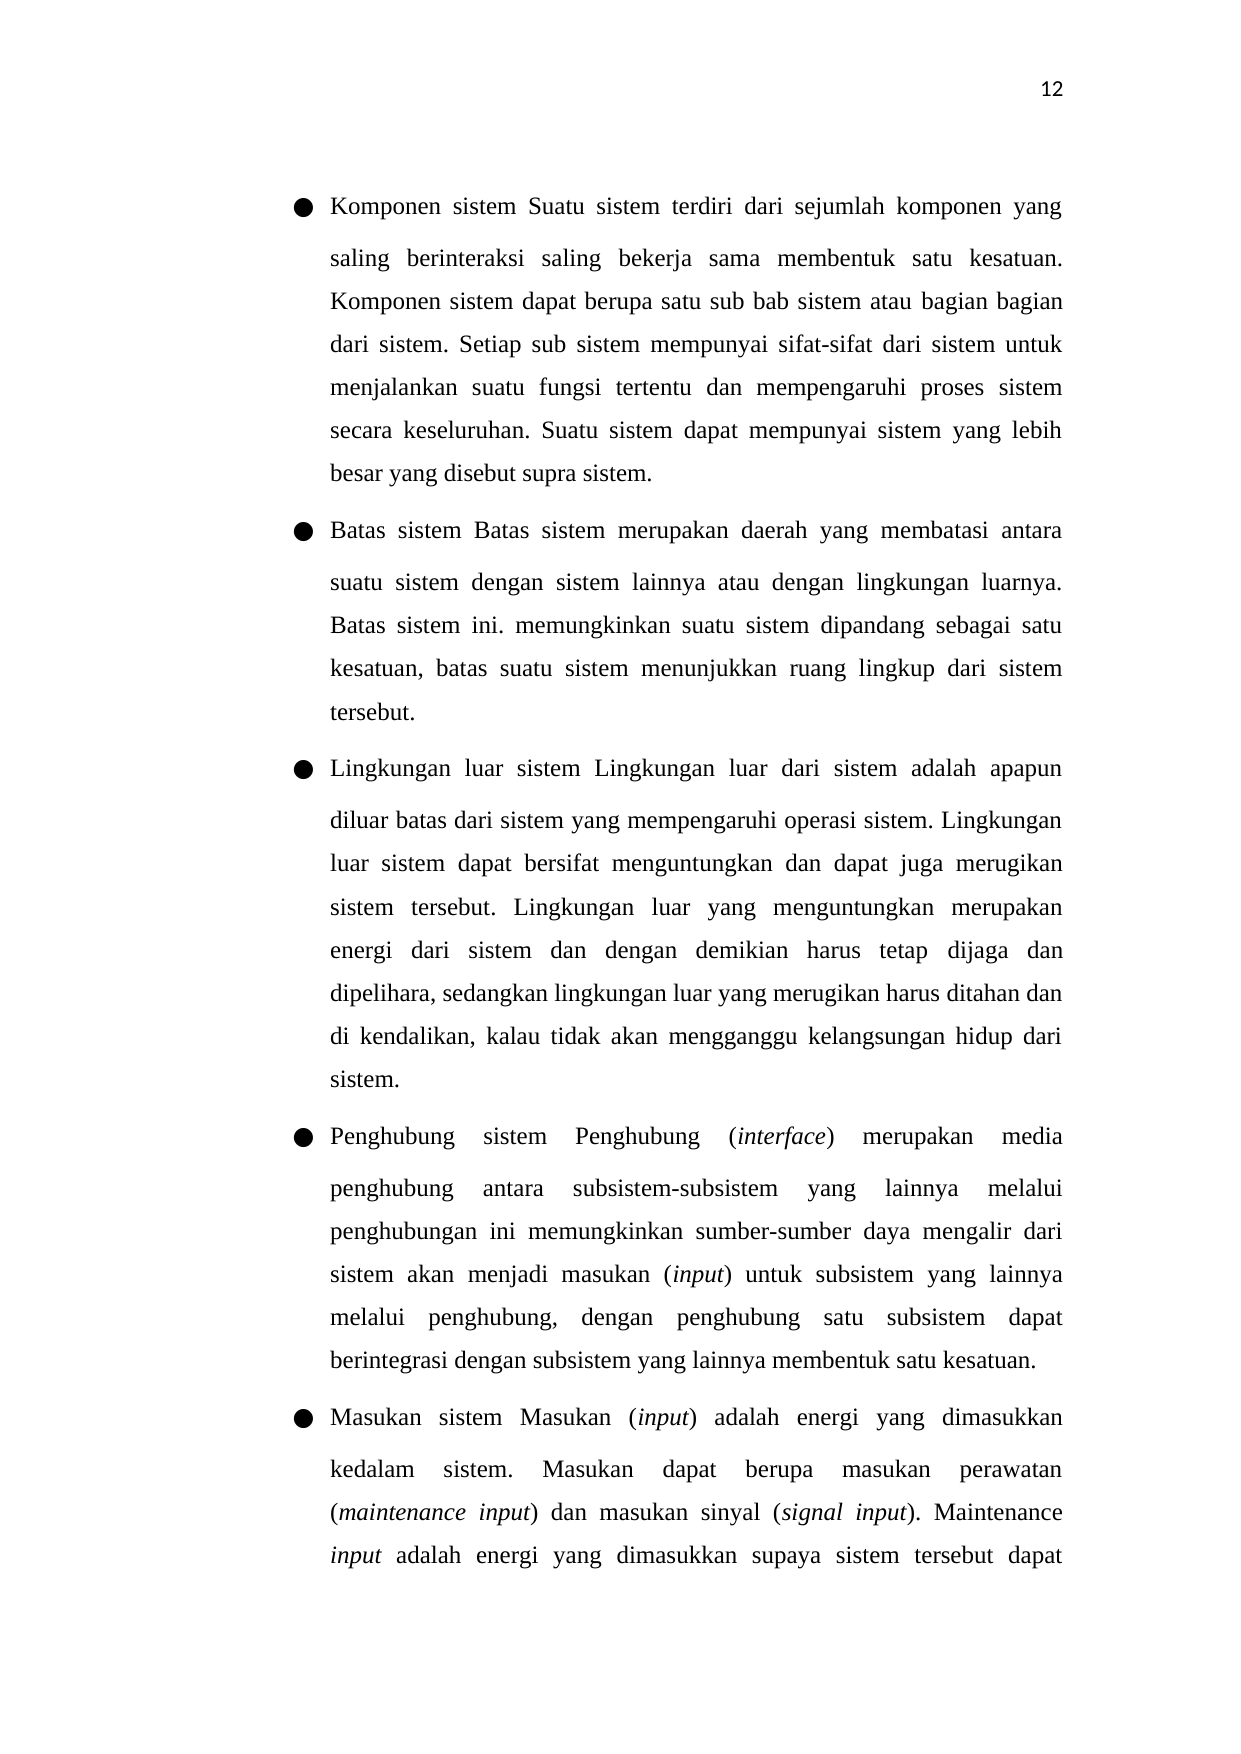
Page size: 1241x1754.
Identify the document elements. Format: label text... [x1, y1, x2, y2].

list Komponen sistem Suatu sistem terdiri dari sejumlah komponen yang saling berinteraksi saling bekerja sama membentuk satu kesatuan. Komponen sistem dapat berupa satu sub bab sistem atau bagian bagian dari sistem. Setiap sub sistem mempunyai sifat-sifat dari sistem untuk menjalankan suatu fungsi tertentu dan mempengaruhi proses sistem secara keseluruhan. Suatu sistem dapat mempunyai sistem yang lebih besar yang disebut supra sistem. [292, 177, 1063, 487]
list Penghubung sistem Penghubung (interface) merupakan media penghubung antara subsistem-subsistem yang lainnya melalui penghubungan ini memungkinkan sumber-sumber daya mengalir dari sistem akan menjadi masukan (input) untuk subsistem yang lainnya melalui penghubung, dengan penghubung satu subsistem dapat berintegrasi dengan subsistem yang lainnya membentuk satu kesatuan. [292, 1107, 1063, 1374]
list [292, 1388, 1063, 1569]
list Batas sistem Batas sistem merupakan daerah yang membatasi antara suatu sistem dengan sistem lainnya atau dengan lingkungan luarnya. Batas sistem ini. memungkinkan suatu sistem dipandang sebagai satu kesatuan, batas suatu sistem menunjukkan ruang lingkup dari sistem tersebut. [292, 502, 1063, 725]
list Lingkungan luar sistem Lingkungan luar dari sistem adalah apapun diluar batas dari sistem yang mempengaruhi operasi sistem. Lingkungan luar sistem dapat bersifat menguntungkan dan dapat juga merugikan sistem tersebut. Lingkungan luar yang menguntungkan merupakan energi dari sistem dan dengan demikian harus tetap dijaga dan dipelihara, sedangkan lingkungan luar yang merugikan harus ditahan dan di kendalikan, kalau tidak akan mengganggu kelangsungan hidup dari sistem. [292, 740, 1063, 1093]
